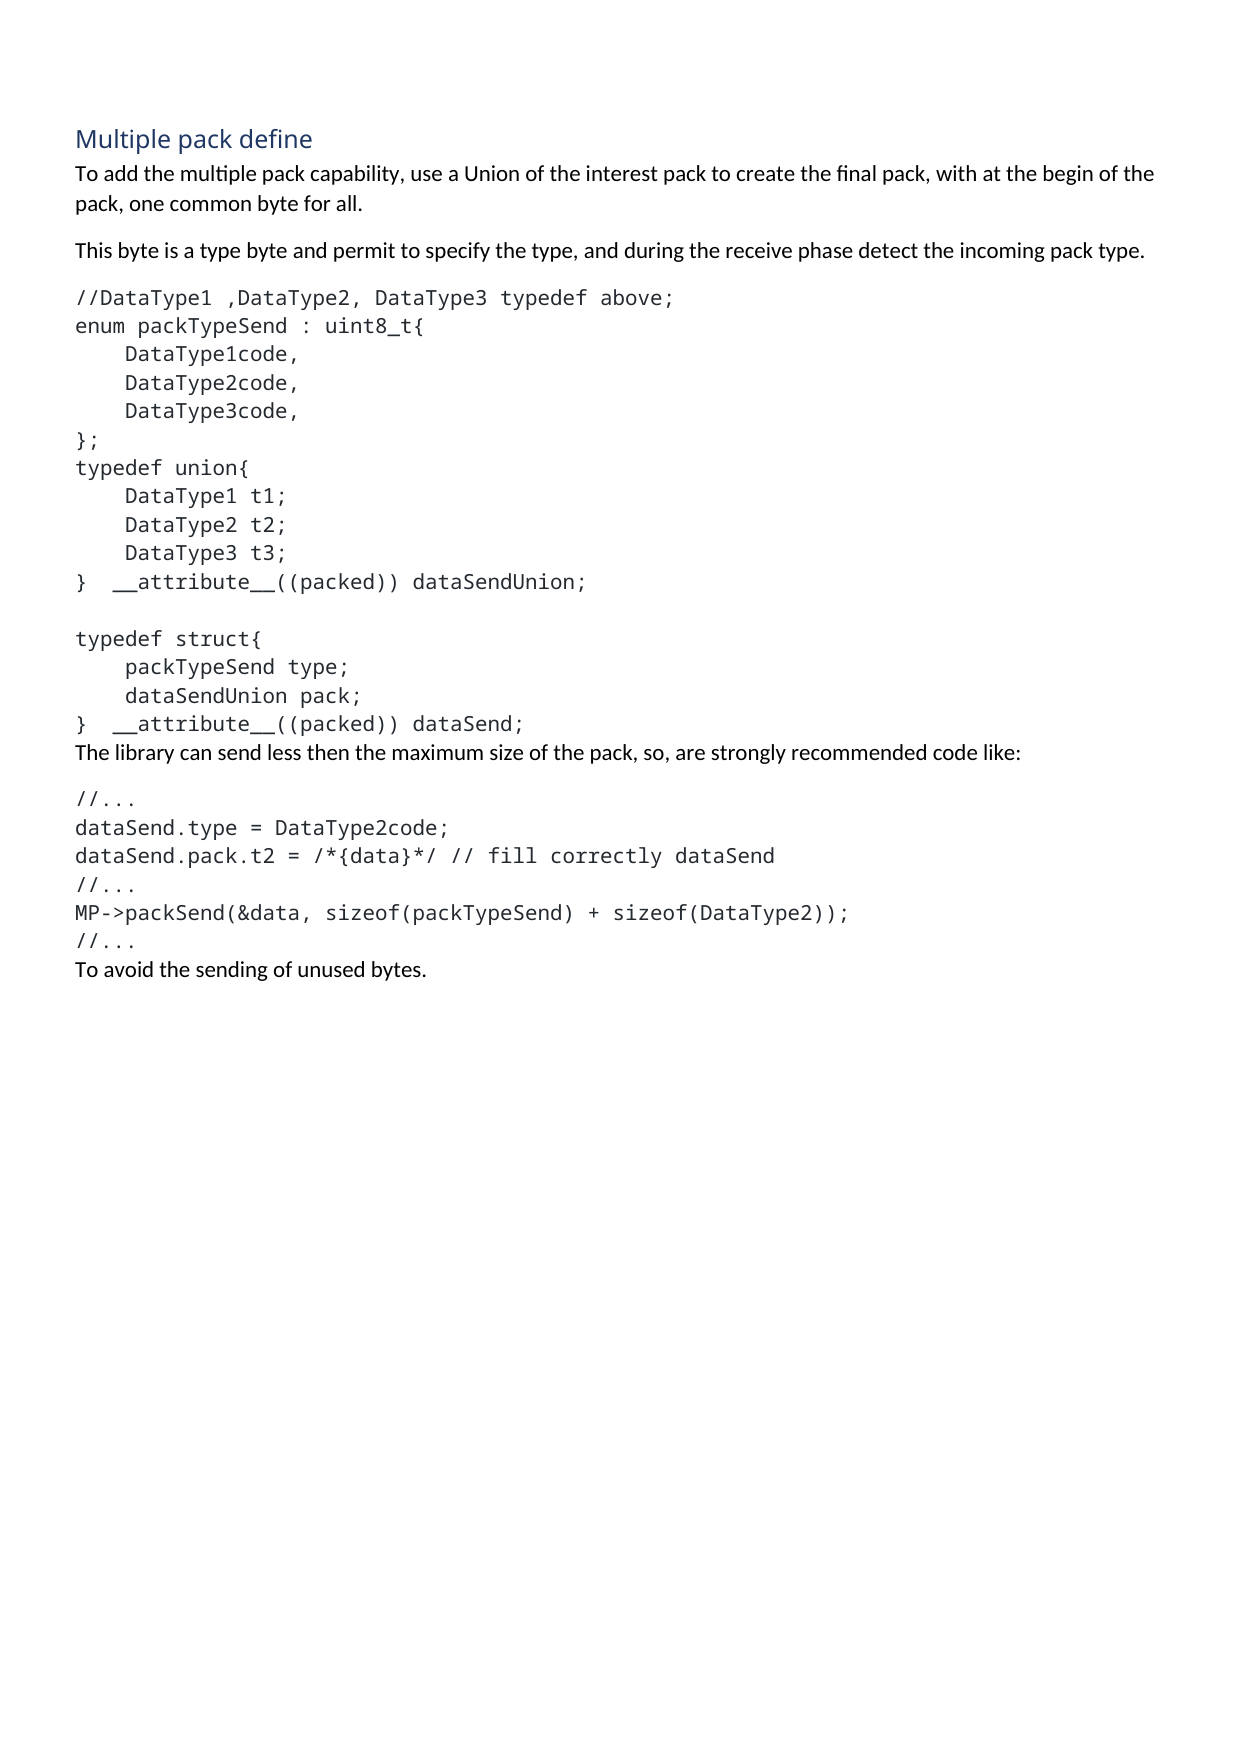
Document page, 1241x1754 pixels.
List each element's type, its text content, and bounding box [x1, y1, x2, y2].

text To avoid the sending of unused bytes. [75, 955, 1165, 983]
text packTypeSend type; [75, 652, 1165, 681]
text To add the multiple pack capability, use a Union of the interest pack to create the final pack, with at the begin of the pack, one common byte for all. [75, 159, 1165, 217]
text DataType1code, [75, 339, 1165, 368]
text typedef union{ [75, 453, 1165, 482]
text //... [75, 784, 1165, 813]
text The library can send less then the maximum size of the pack, so, are strongly recommended code like: [75, 738, 1165, 766]
text dataSend.type = DataType2code; [75, 813, 1165, 841]
text MP->packSend(&data, sizeof(packTypeSend) + sizeof(DataType2)); [75, 898, 1165, 927]
text //... [75, 870, 1165, 898]
text DataType2 t2; [75, 510, 1165, 538]
text } __attribute__((packed)) dataSendUnion; [75, 567, 1165, 595]
text DataType2code, [75, 368, 1165, 396]
text dataSend.pack.t2 = /*{data}*/ // fill correctly dataSend [75, 841, 1165, 870]
subtitle Multiple pack define [75, 122, 1165, 156]
text } __attribute__((packed)) dataSend; [75, 709, 1165, 738]
text DataType3code, [75, 396, 1165, 425]
text typedef struct{ [75, 624, 1165, 652]
text }; [75, 425, 1165, 453]
text //DataType1 ,DataType2, DataType3 typedef above; [75, 283, 1165, 311]
text DataType3 t3; [75, 538, 1165, 567]
text enum packTypeSend : uint8_t{ [75, 311, 1165, 339]
text DataType1 t1; [75, 482, 1165, 510]
text dataSendUnion pack; [75, 681, 1165, 709]
text //... [75, 927, 1165, 955]
text This byte is a type byte and permit to specify the type, and during the receive phase detect the incoming pack type. [75, 236, 1165, 264]
